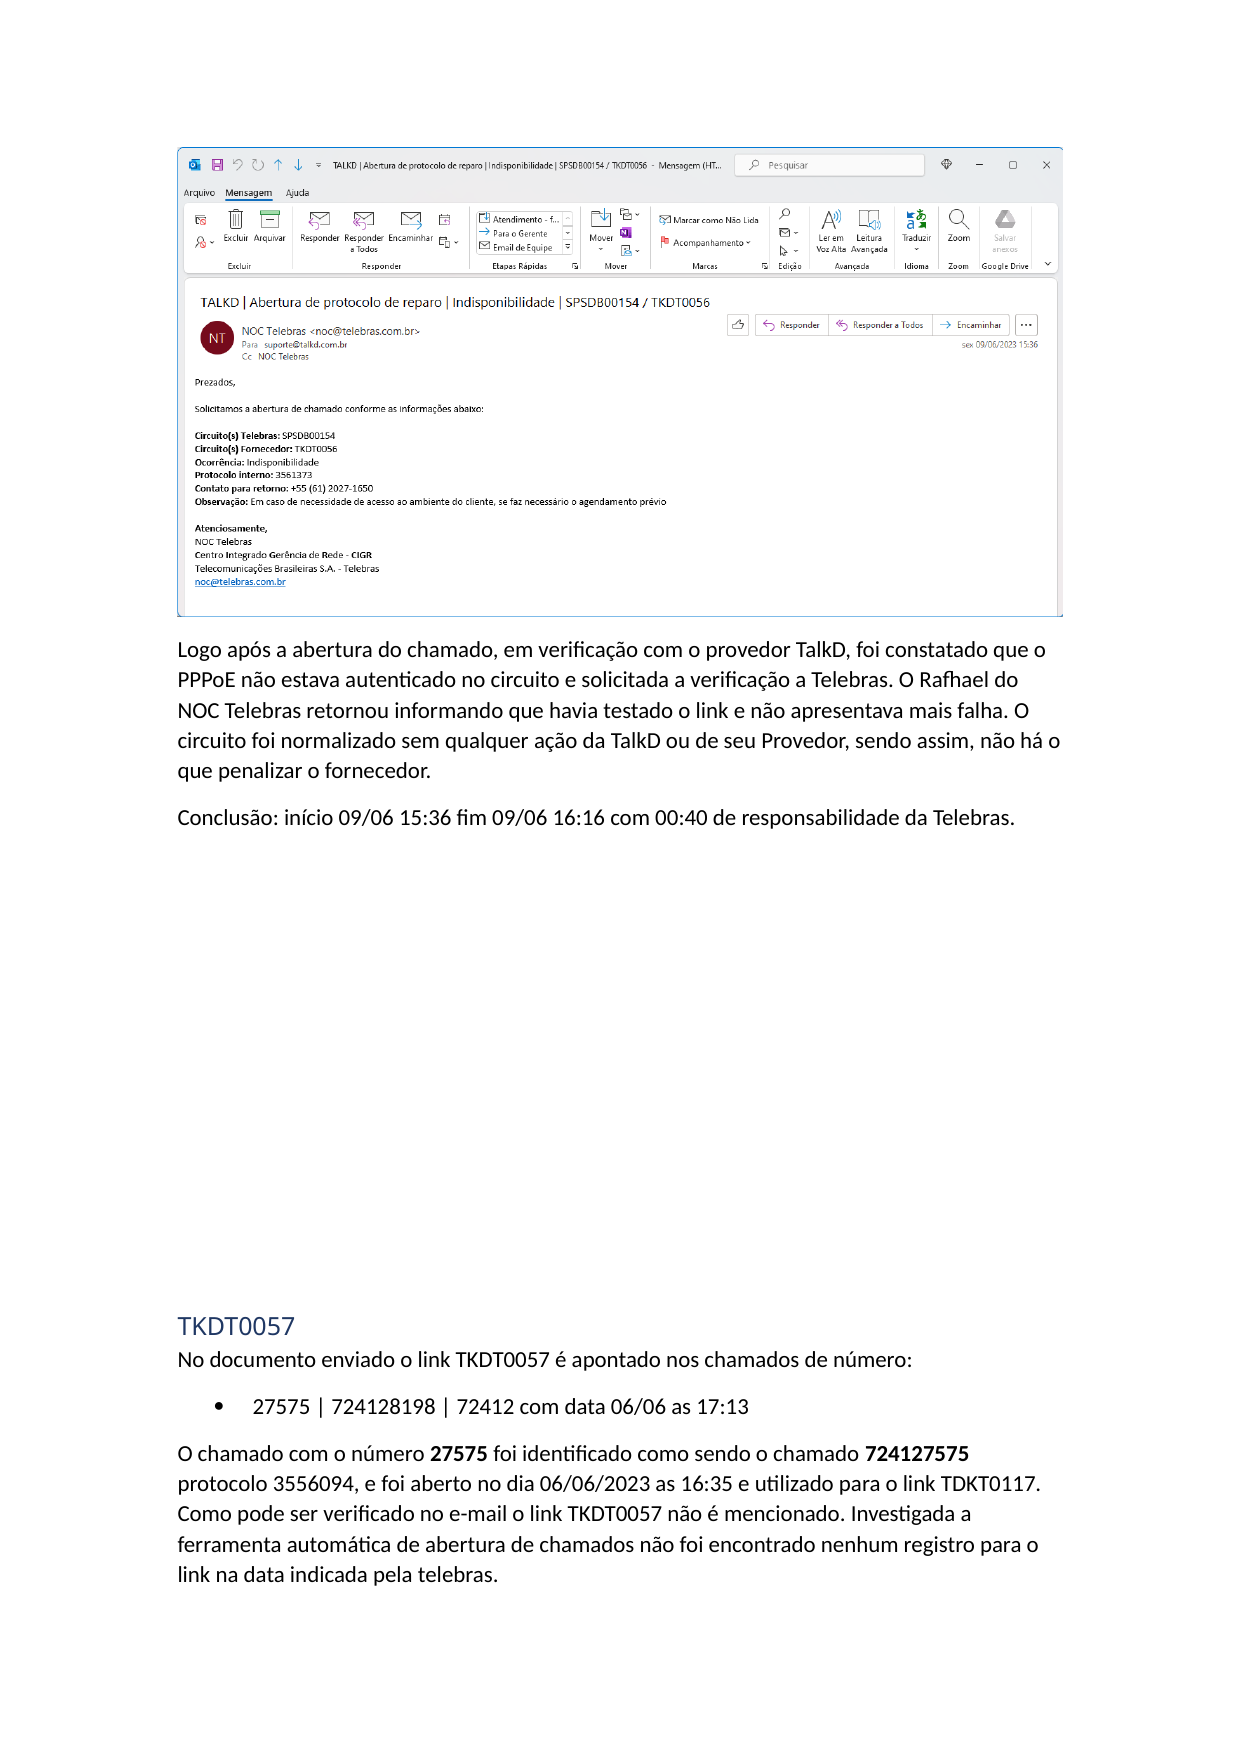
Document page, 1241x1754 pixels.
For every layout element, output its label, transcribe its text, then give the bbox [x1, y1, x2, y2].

subtitle TKDT0057 [177, 1308, 1063, 1343]
text O chamado com o número 27575 foi identificado como sendo o chamado 724127575 protocolo 3556094, e foi aberto no dia 06/06/2023 as 16:35 e utilizado para o link TDKT0117. Como pode ser verificado no e-mail o link TKDT0057 não é mencionado. Investigada a ferramenta automática de abertura de chamados não foi encontrado nenhum registro para o link na data indicada pela telebras. [177, 1439, 1063, 1588]
picture [177, 147, 1063, 617]
text No documento enviado o link TKDT0057 é apontado nos chamados de número: [177, 1345, 1063, 1373]
text Conclusão: início 09/06 15:36 fim 09/06 16:16 com 00:40 de responsabilidade da Telebras. [177, 803, 1063, 831]
text Logo após a abertura do chamado, em verificação com o provedor TalkD, foi constatado que o PPPoE não estava autenticado no circuito e solicitada a verificação a Telebras. O Rafhael do NOC Telebras retornou informando que havia testado o link e não apresentava mais falha. O circuito foi normalizado sem qualquer ação da TalkD ou de seu Provedor, sendo assim, não há o que penalizar o fornecedor. [177, 635, 1063, 784]
list 27575 | 724128198 | 72412 com data 06/06 as 17:13 [215, 1392, 1063, 1420]
